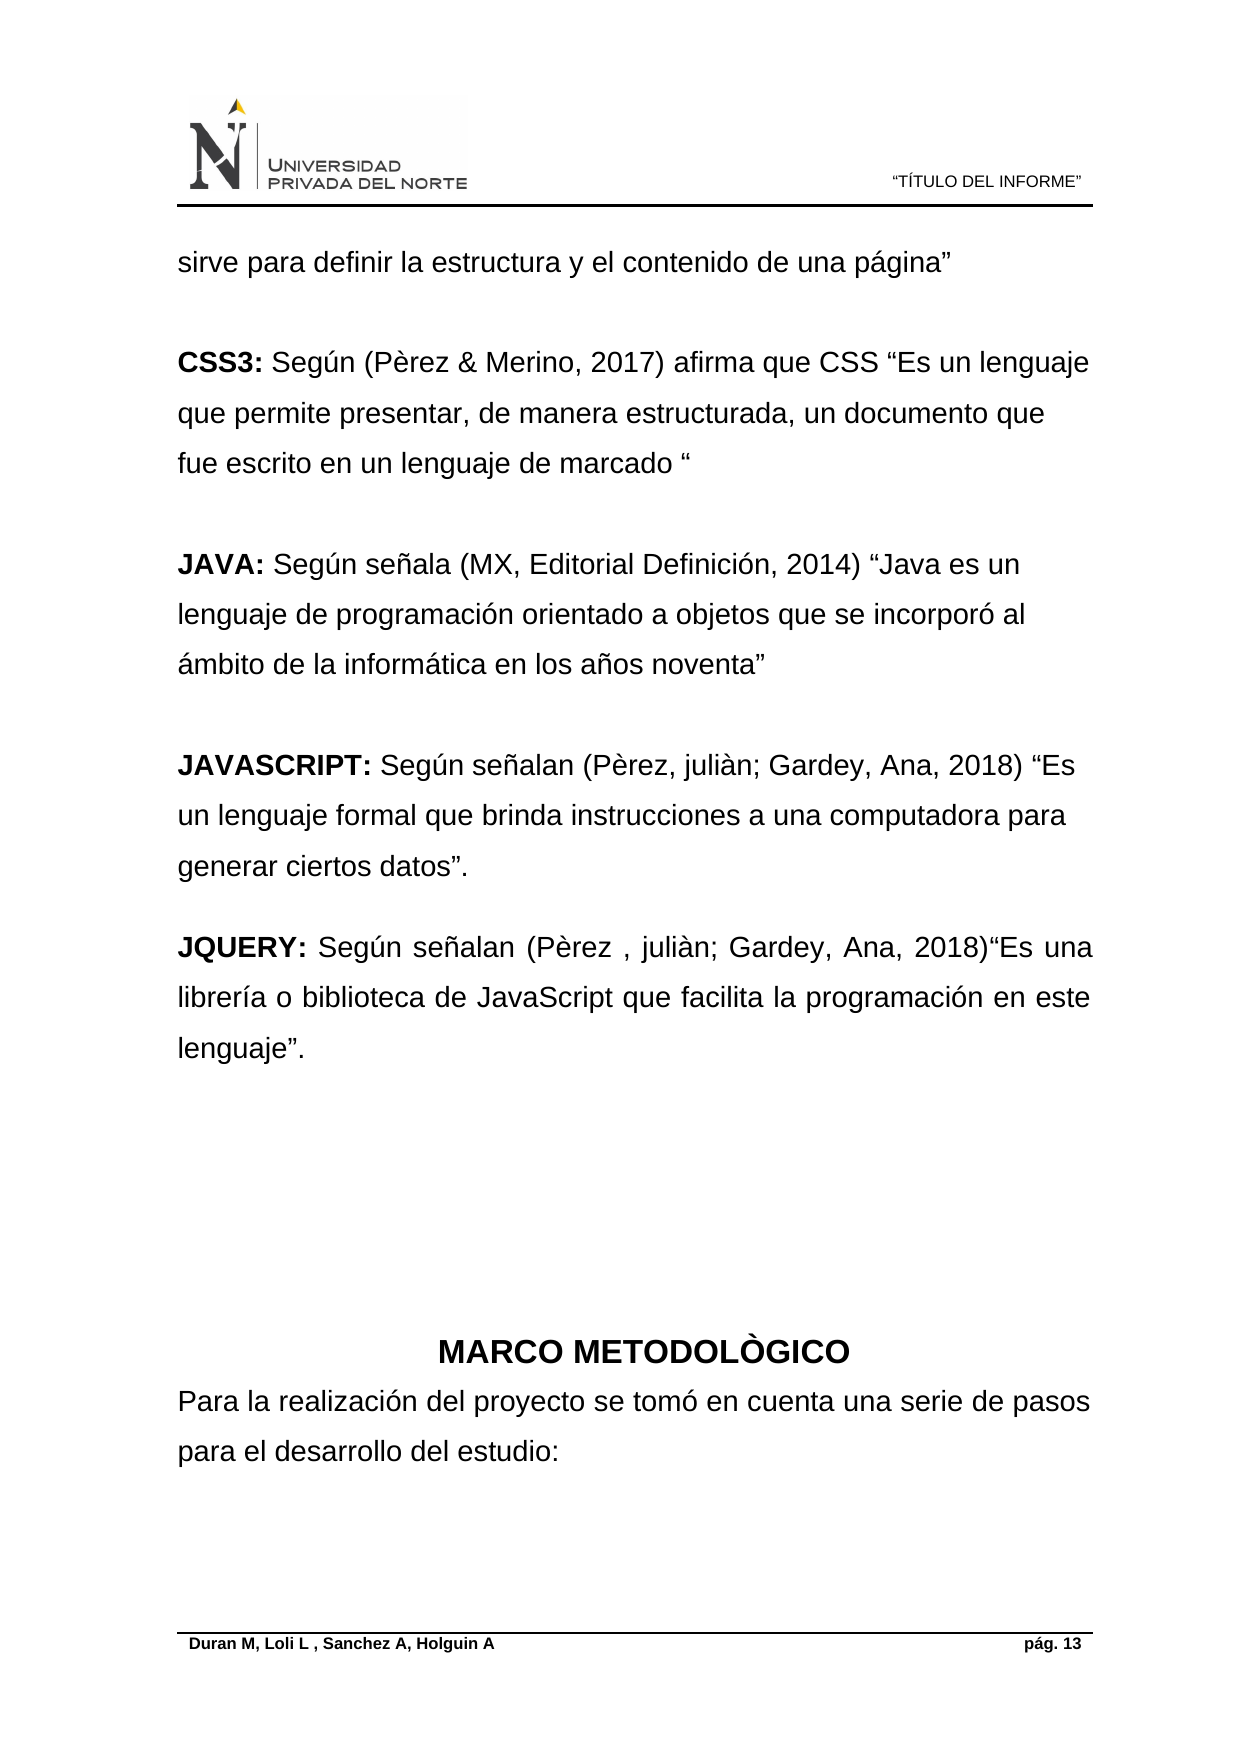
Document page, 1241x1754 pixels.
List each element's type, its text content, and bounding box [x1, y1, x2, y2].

text JQUERY: Según señalan “Es una librería o biblioteca de JavaScript que facilita la programación en este lenguaje”. [177, 930, 1092, 1064]
text Para la realización del proyecto se tomó en cuenta una serie de pasos para el desarrollo del estudio: [177, 1383, 1092, 1467]
picture [188, 95, 469, 191]
subtitle MARCO METODOLÒGICO [290, 1333, 1092, 1371]
